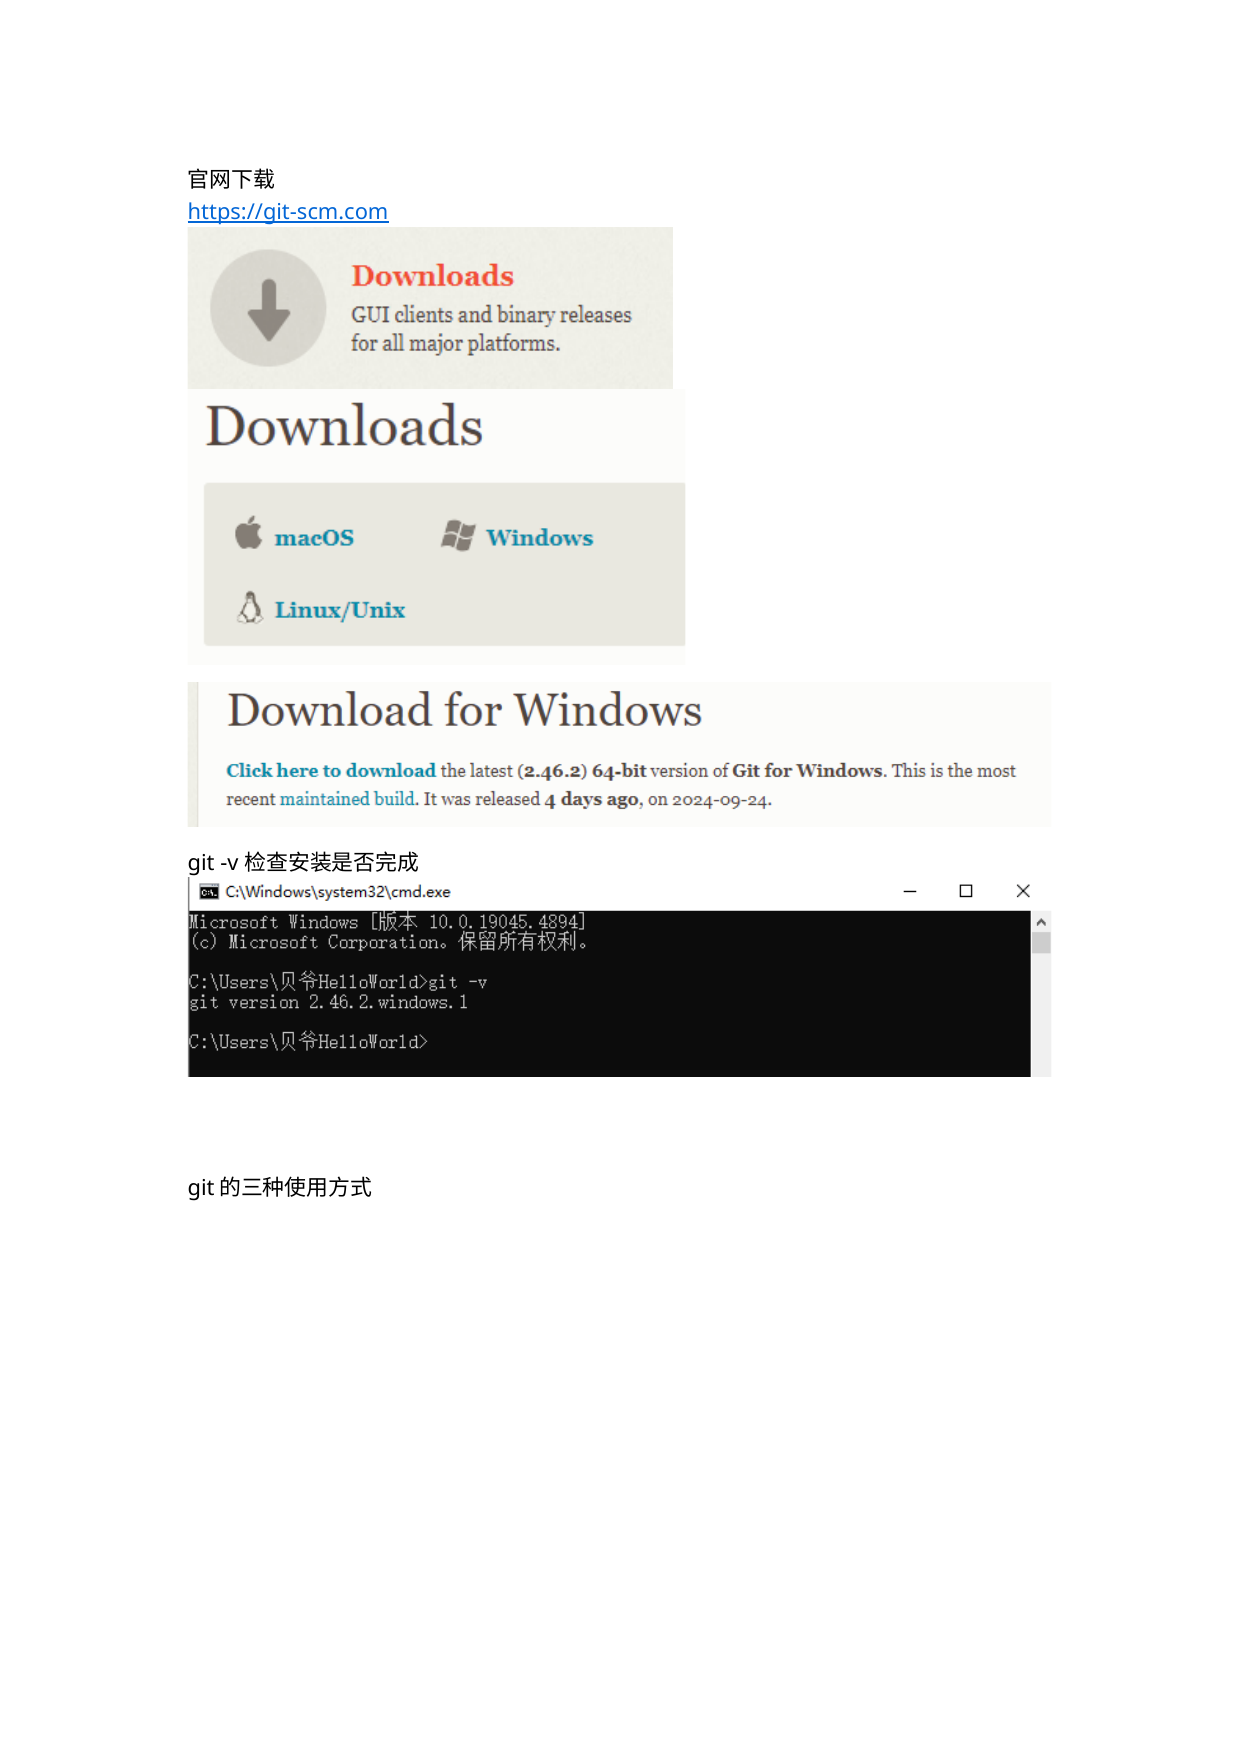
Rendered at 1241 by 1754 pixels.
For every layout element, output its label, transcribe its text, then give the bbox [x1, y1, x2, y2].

picture [187, 227, 686, 665]
picture [187, 682, 1052, 827]
text git的三种使用方式 [187, 1169, 1053, 1202]
text https://git-scm.com [187, 194, 1053, 227]
text 官网下载 [187, 162, 1053, 194]
text git -v 检查安装是否完成 [187, 844, 1053, 877]
picture [187, 877, 1052, 1077]
